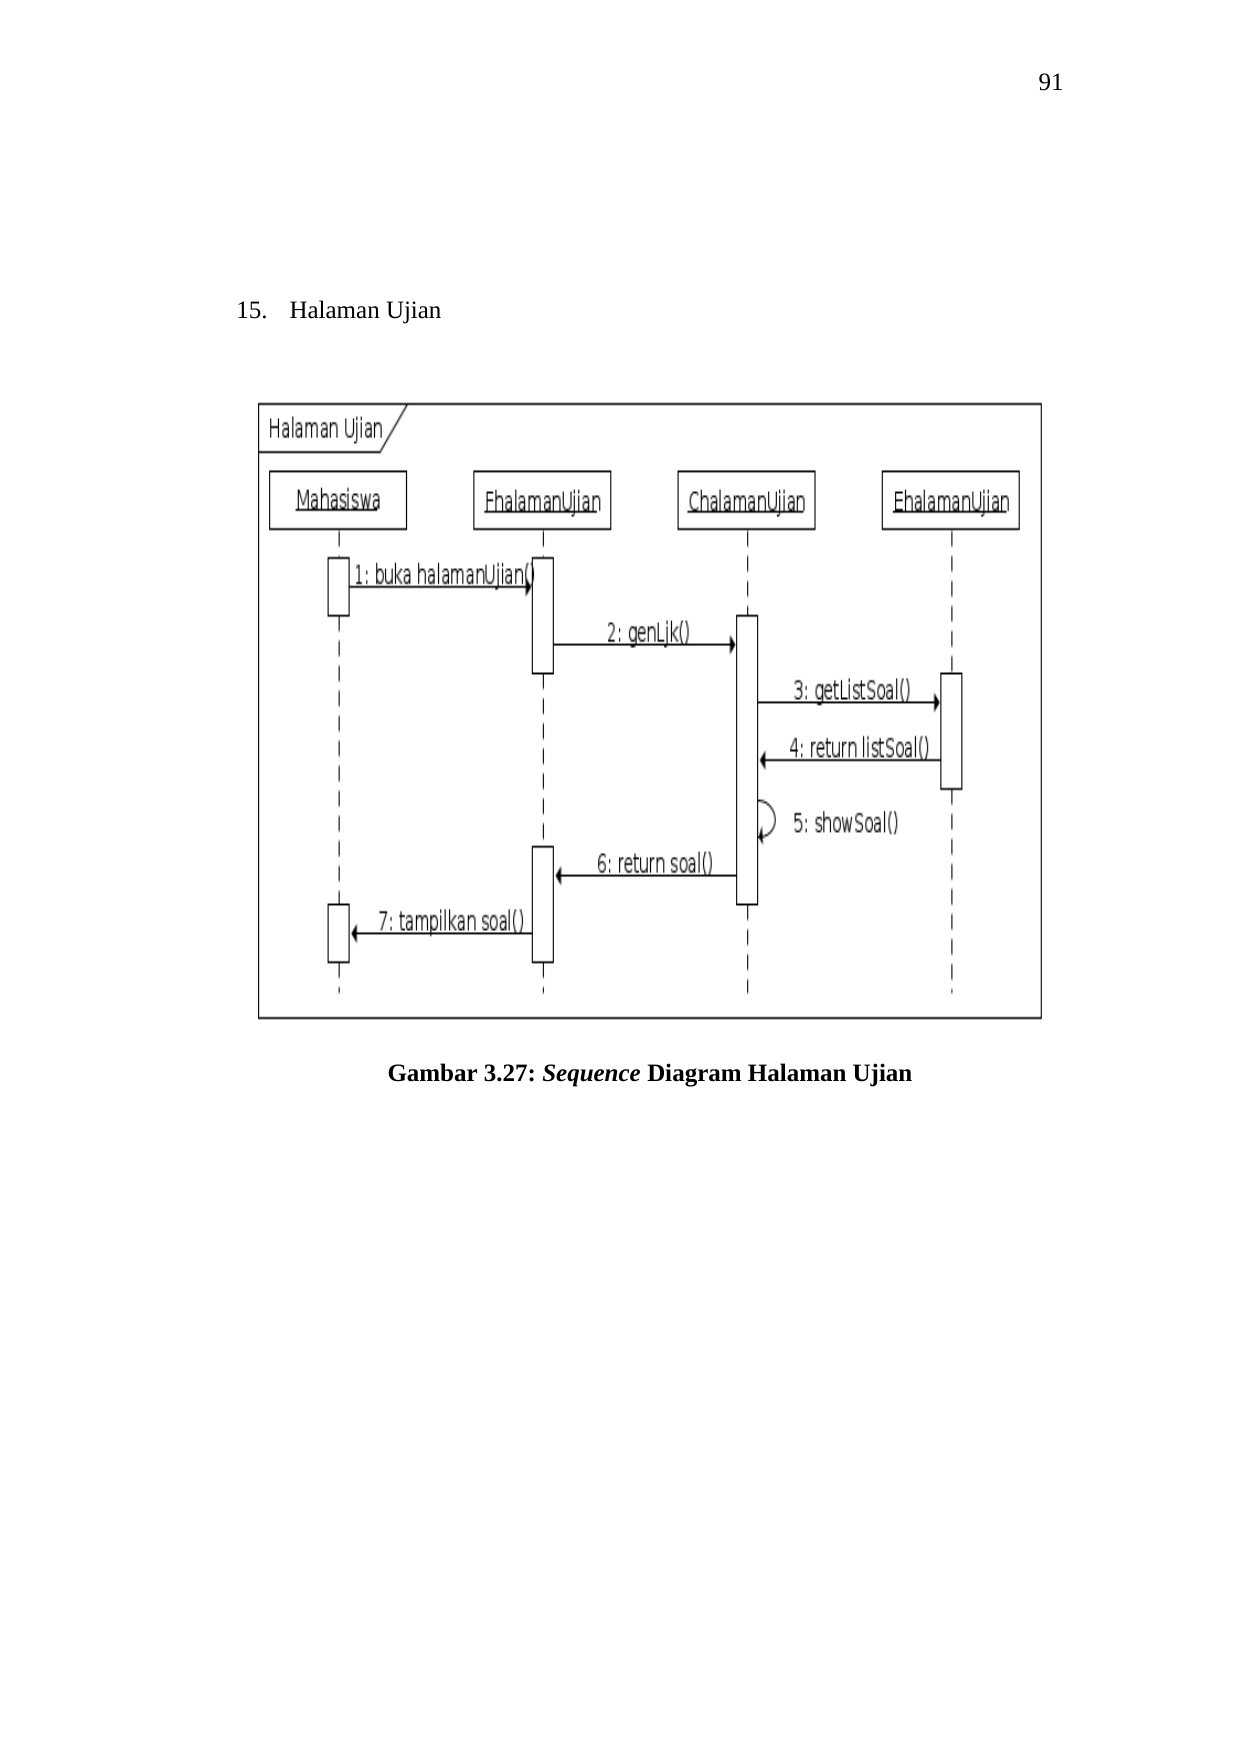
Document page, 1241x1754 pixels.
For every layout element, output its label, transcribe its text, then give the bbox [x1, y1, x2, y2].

picture [236, 365, 1064, 1058]
list Halaman Ujian [236, 295, 1063, 324]
